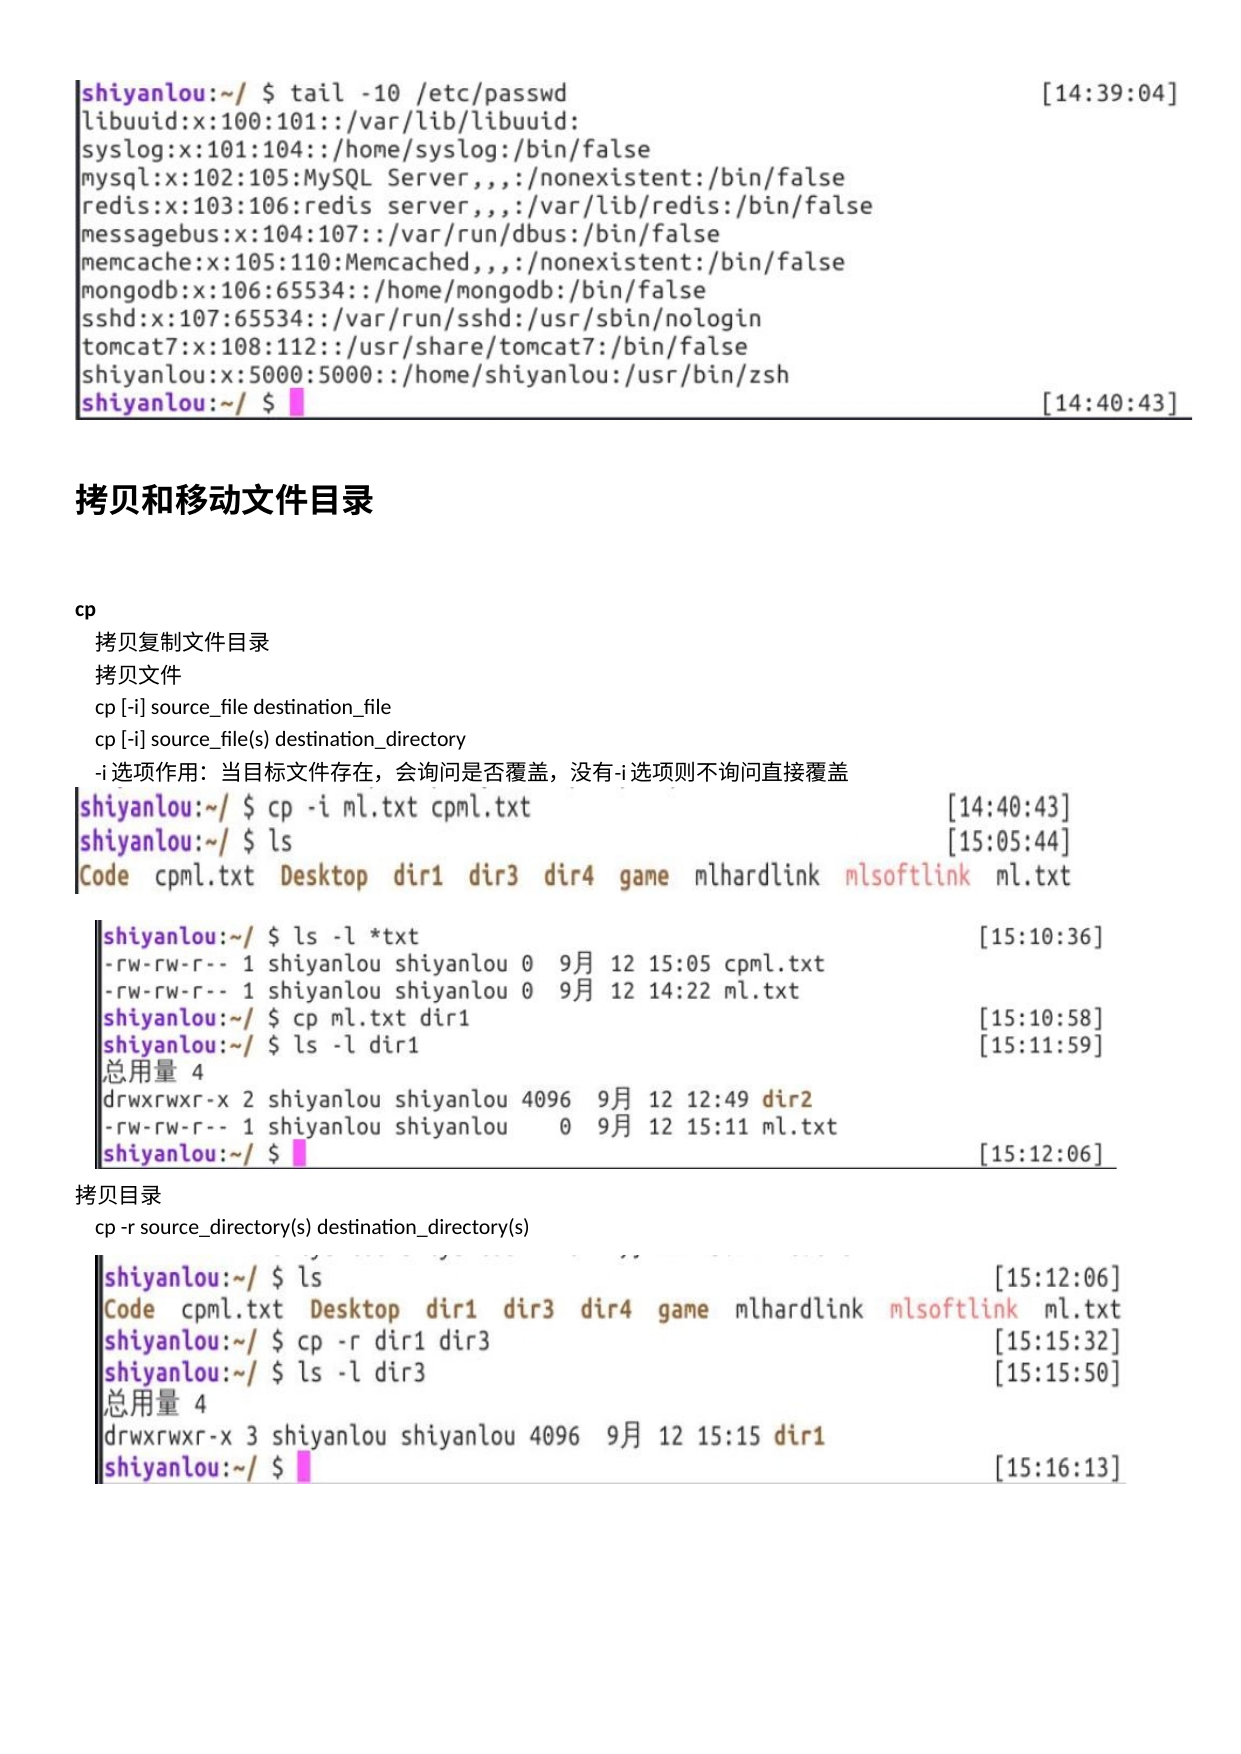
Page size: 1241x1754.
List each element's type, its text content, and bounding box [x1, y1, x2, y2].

picture [75, 787, 1085, 894]
text 拷贝文件 [75, 657, 1165, 690]
text -i选项作用：当目标文件存在，会询问是否覆盖，没有-i选项则不询问直接覆盖 [75, 755, 1165, 787]
text cp -r source_directory(s) destination_directory(s) [75, 1210, 1165, 1242]
subtitle 拷贝和移动文件目录 [75, 465, 1165, 530]
text 拷贝复制文件目录 [75, 625, 1165, 657]
picture [95, 1255, 1127, 1484]
text cp [-i] source_file(s) destination_directory [75, 722, 1165, 755]
picture [95, 920, 1117, 1169]
text cp [-i] source_file destination_file [75, 690, 1165, 722]
text 拷贝目录 [75, 1177, 1165, 1210]
text cp [75, 592, 1165, 625]
picture [75, 80, 1193, 420]
